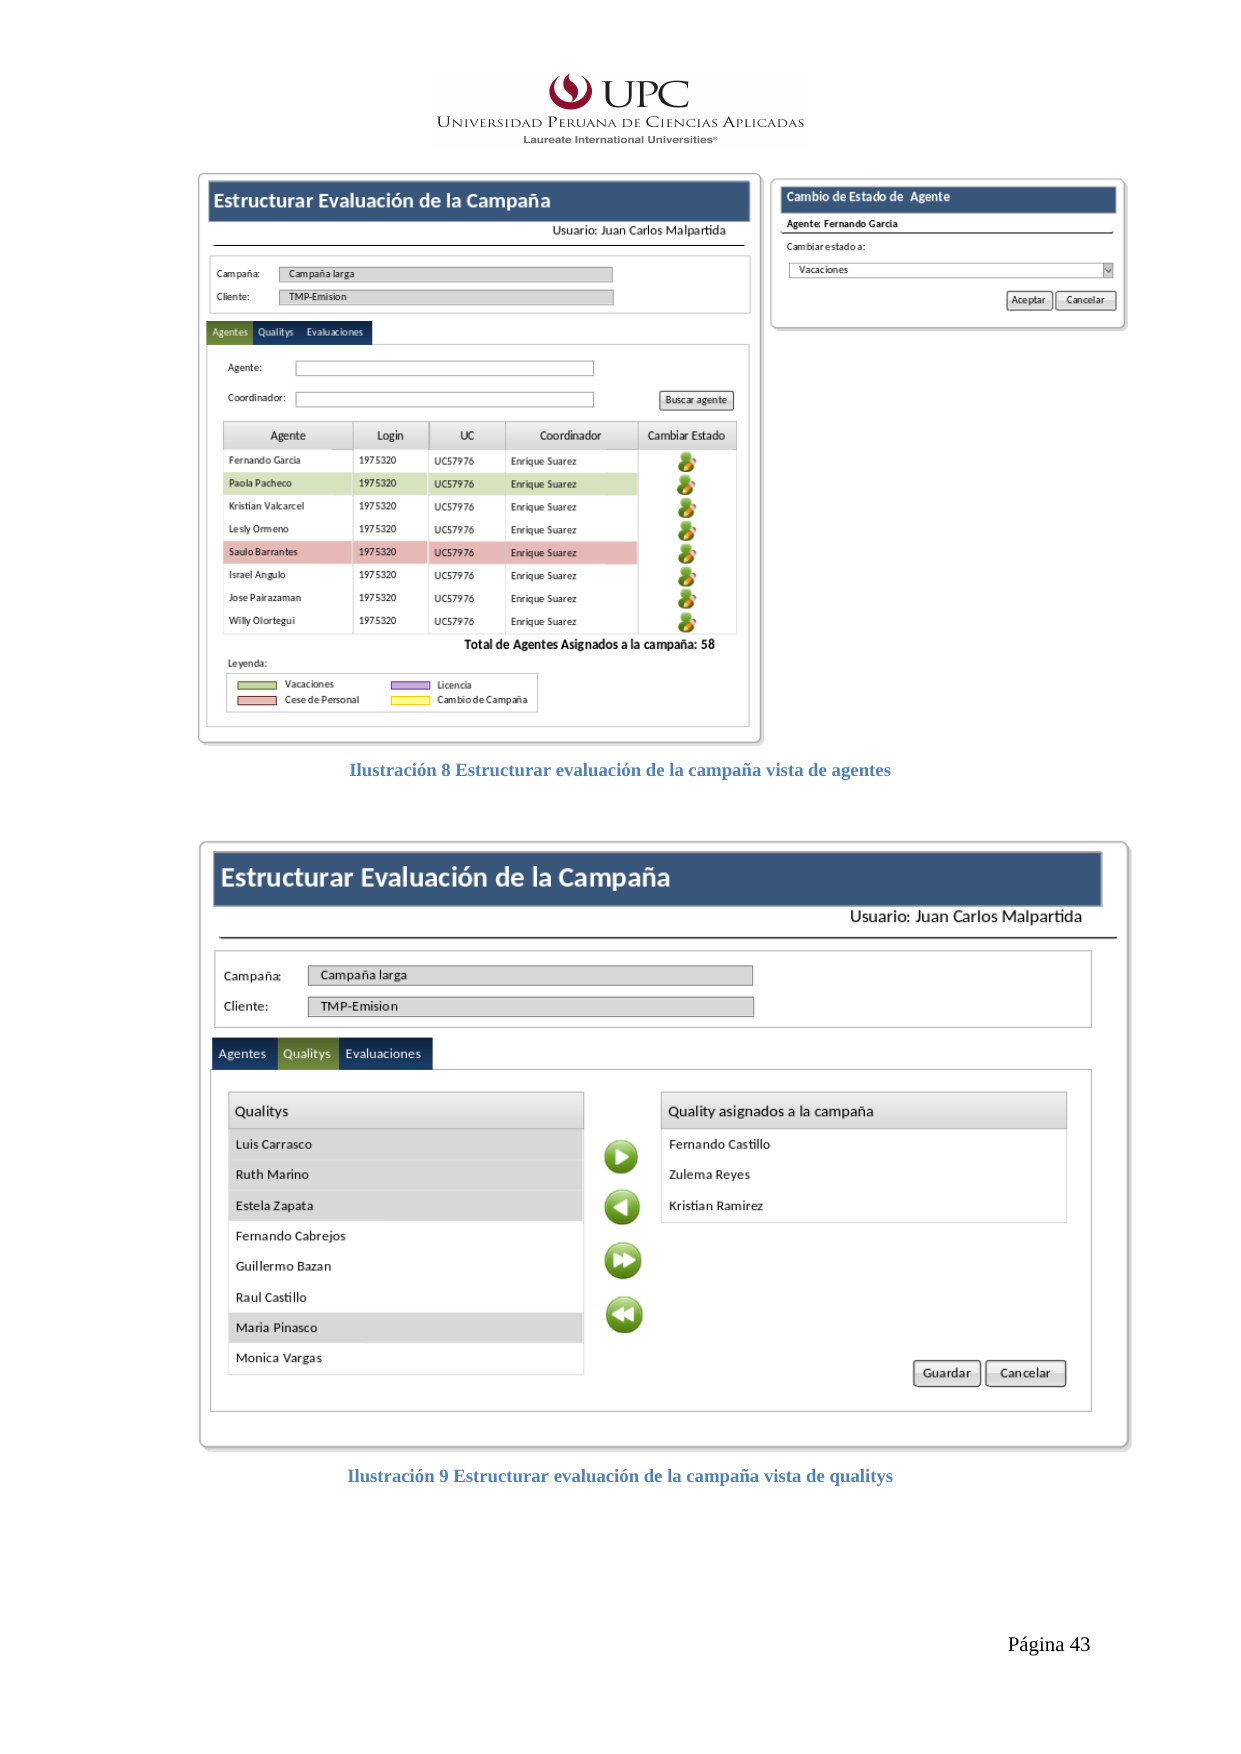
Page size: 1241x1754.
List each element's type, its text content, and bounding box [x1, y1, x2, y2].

text Ilustración 9 Estructurar evaluación de la campaña vista de qualitys [150, 1465, 1090, 1487]
picture [432, 73, 808, 147]
text Ilustración 8 Estructurar evaluación de la campaña vista de agentes [150, 759, 1090, 781]
